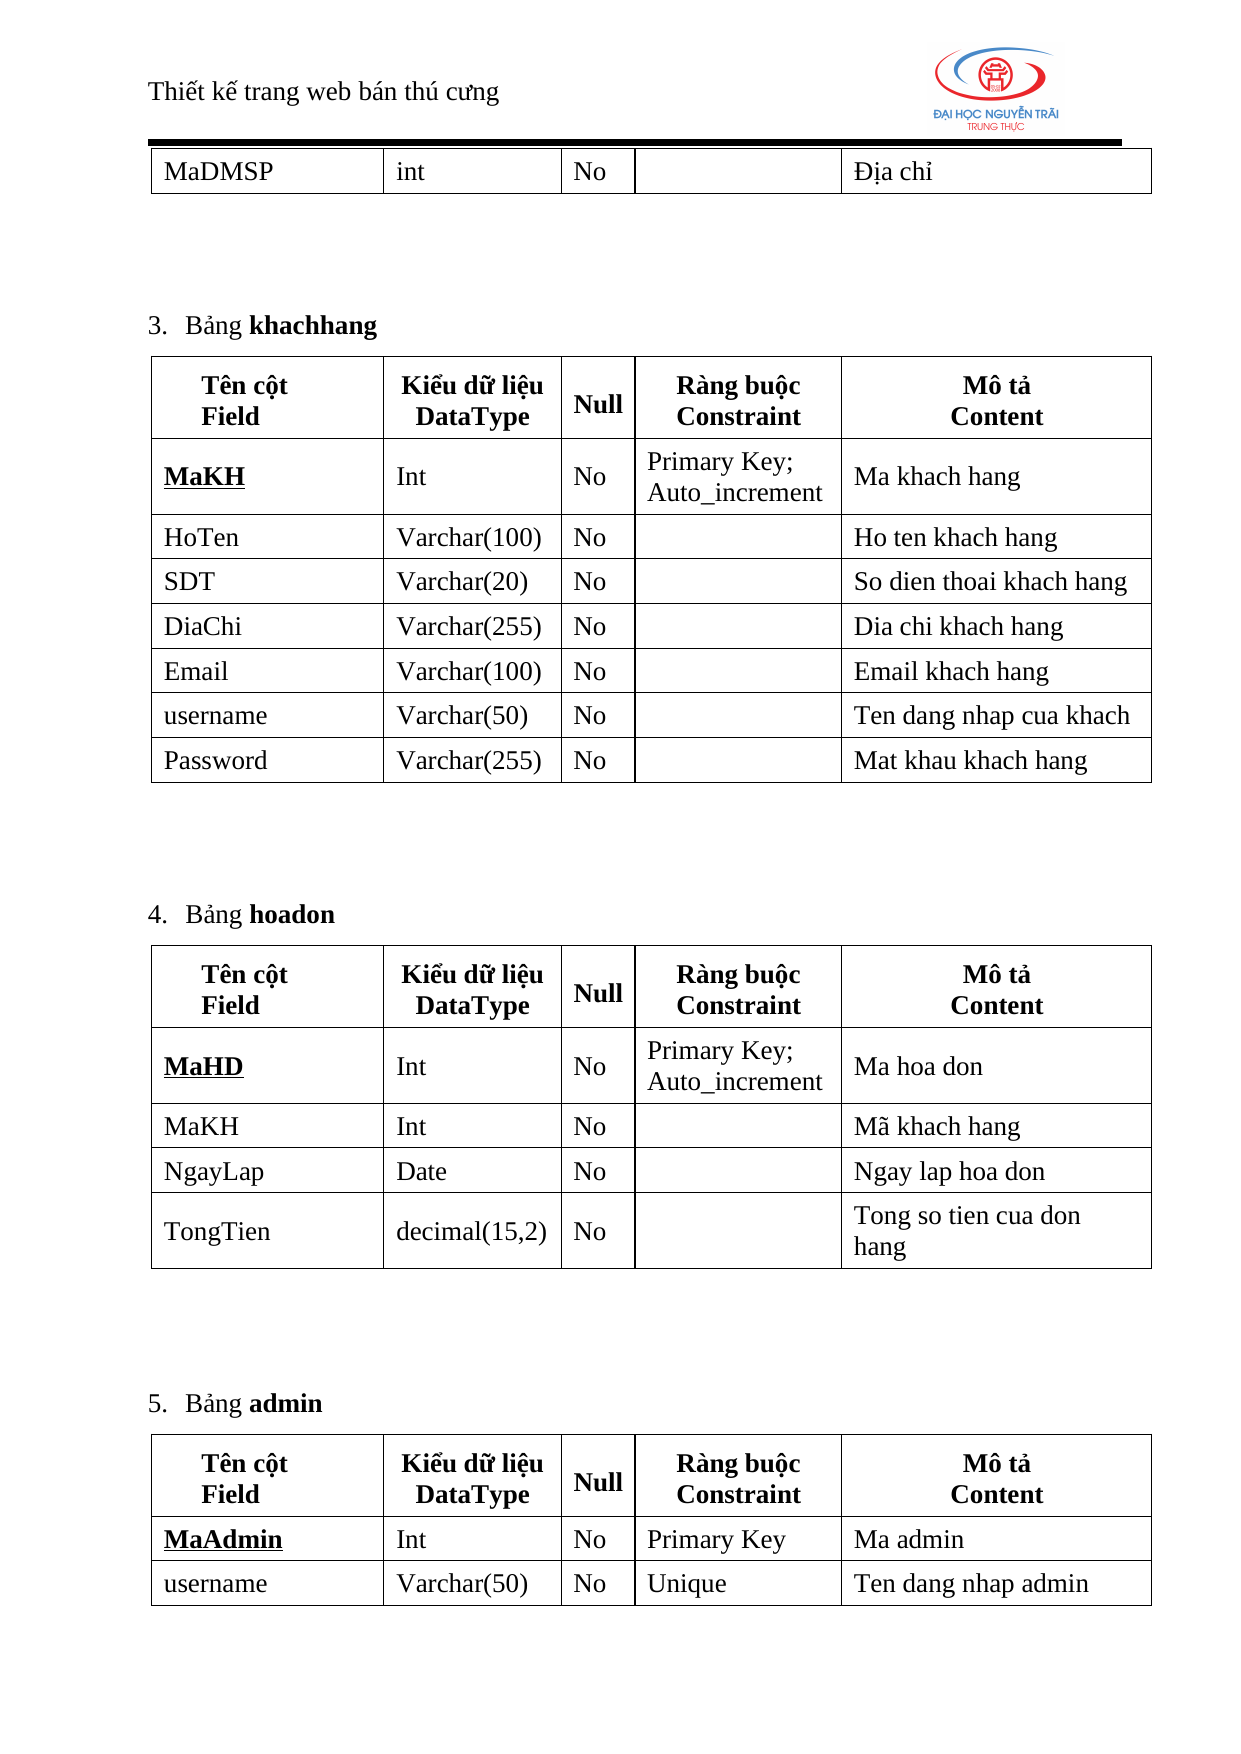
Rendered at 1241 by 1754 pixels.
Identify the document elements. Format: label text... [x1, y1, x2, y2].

table_cell No [562, 515, 634, 558]
table_cell No [562, 439, 634, 513]
table_cell No [562, 1028, 634, 1103]
table_cell Ma hoa don [842, 1028, 1151, 1103]
table_cell MaAdmin [152, 1517, 383, 1560]
table_cell [636, 693, 841, 737]
table_cell No [562, 649, 634, 692]
table_cell Ten dang nhap cua khach [842, 693, 1151, 737]
table_header Null [562, 946, 634, 1027]
table_cell Primary Key [636, 1517, 841, 1560]
table_cell Ten dang nhap admin [842, 1561, 1151, 1605]
table_cell So dien thoai khach hang [842, 559, 1151, 603]
table_cell No [562, 693, 634, 737]
table_header Mô tả Content [842, 946, 1151, 1027]
table_cell Mã khach hang [842, 1104, 1151, 1147]
table_cell DiaChi [152, 604, 383, 647]
table_cell NgayLap [152, 1148, 383, 1192]
table_cell Primary Key; Auto_increment [636, 439, 841, 513]
table_cell Int [384, 1104, 561, 1147]
table_cell [636, 738, 841, 782]
table_cell [636, 604, 841, 647]
table_cell Ho ten khach hang [842, 515, 1151, 558]
table_cell No [562, 1561, 634, 1605]
table_cell Varchar(100) [384, 649, 561, 692]
table_cell Unique [636, 1561, 841, 1605]
table_cell No [562, 738, 634, 782]
table_cell Email khach hang [842, 649, 1151, 692]
table_cell Date [384, 1148, 561, 1192]
table_cell No [562, 1193, 634, 1268]
picture [926, 42, 1065, 136]
table_cell No [562, 1104, 634, 1147]
table_cell username [152, 693, 383, 737]
table_cell Địa chỉ [842, 149, 1151, 192]
table_cell MaHD [152, 1028, 383, 1103]
table_header Kiểu dữ liệu DataType [384, 946, 561, 1027]
table_cell [636, 649, 841, 692]
table_header Ràng buộc Constraint [636, 357, 841, 438]
table_cell MaKH [152, 439, 383, 513]
table_cell username [152, 1561, 383, 1605]
table_cell Ma admin [842, 1517, 1151, 1560]
table_cell No [562, 1148, 634, 1192]
table_cell Password [152, 738, 383, 782]
table_cell Int [384, 1028, 561, 1103]
table_cell Email [152, 649, 383, 692]
table_cell No [562, 559, 634, 603]
table_header Kiểu dữ liệu DataType [384, 357, 561, 438]
table_cell Varchar(255) [384, 604, 561, 647]
table_cell MaDMSP [152, 149, 383, 192]
table_cell TongTien [152, 1193, 383, 1268]
table_cell Int [384, 439, 561, 513]
table_cell Varchar(100) [384, 515, 561, 558]
table_cell No [562, 149, 634, 192]
table_cell Int [384, 1517, 561, 1560]
table_cell [636, 149, 841, 192]
table_cell Ma khach hang [842, 439, 1151, 513]
table_cell [636, 515, 841, 558]
table_header Tên cột Field [152, 946, 383, 1027]
table_cell [636, 1148, 841, 1192]
list Bảng admin [148, 1387, 1122, 1418]
table_header Tên cột Field [152, 357, 383, 438]
table_cell Mat khau khach hang [842, 738, 1151, 782]
table_header Ràng buộc Constraint [636, 946, 841, 1027]
table_cell Primary Key; Auto_increment [636, 1028, 841, 1103]
table_cell [636, 559, 841, 603]
table_cell Varchar(50) [384, 693, 561, 737]
table_header Null [562, 357, 634, 438]
table_cell No [562, 604, 634, 647]
table_header Ràng buộc Constraint [636, 1435, 841, 1516]
table_header Null [562, 1435, 634, 1516]
table_header Mô tả Content [842, 357, 1151, 438]
table_cell Dia chi khach hang [842, 604, 1151, 647]
table_cell decimal(15,2) [384, 1193, 561, 1268]
table_cell Varchar(255) [384, 738, 561, 782]
table_cell Tong so tien cua don hang [842, 1193, 1151, 1268]
table_cell [636, 1104, 841, 1147]
table_cell Varchar(20) [384, 559, 561, 603]
table_cell HoTen [152, 515, 383, 558]
table_cell int [384, 149, 561, 192]
table_cell No [562, 1517, 634, 1560]
table_cell Ngay lap hoa don [842, 1148, 1151, 1192]
list Bảng hoadon [148, 898, 1122, 929]
list Bảng khachhang [148, 309, 1122, 340]
table_cell MaKH [152, 1104, 383, 1147]
table_header Tên cột Field [152, 1435, 383, 1516]
table_cell [636, 1193, 841, 1268]
table_header Kiểu dữ liệu DataType [384, 1435, 561, 1516]
table_header Mô tả Content [842, 1435, 1151, 1516]
table_cell SDT [152, 559, 383, 603]
table_cell Varchar(50) [384, 1561, 561, 1605]
